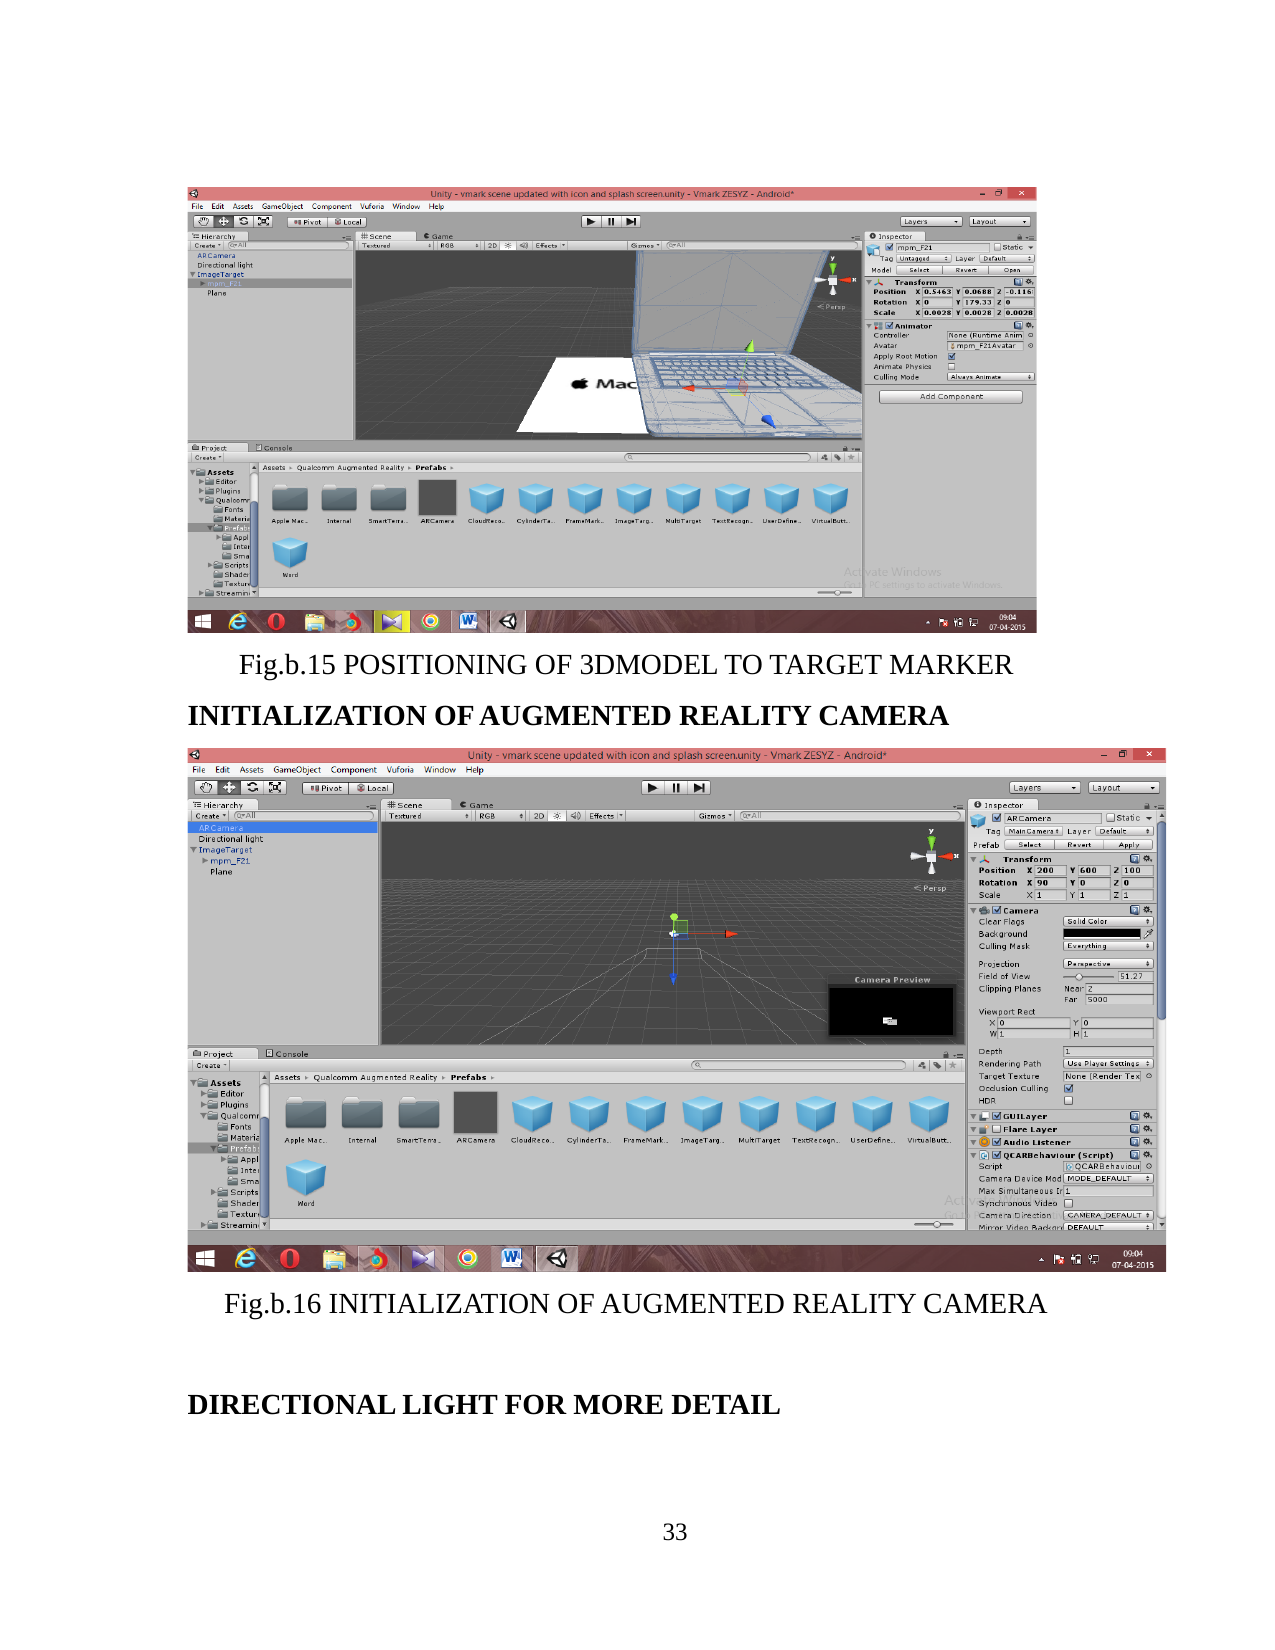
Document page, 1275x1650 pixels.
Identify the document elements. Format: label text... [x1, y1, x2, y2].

text DIRECTIONAL LIGHT FOR MORE DETAIL [187, 1387, 1162, 1421]
text Fig.b.15 POSITIONING OF 3DMODEL TO TARGET MARKER [187, 647, 1162, 681]
text Fig.b.16 INITIALIZATION OF AUGMENTED REALITY CAMERA [187, 1286, 1162, 1320]
picture [187, 187, 1037, 633]
text INITIALIZATION OF AUGMENTED REALITY CAMERA [187, 698, 1162, 731]
picture [187, 748, 1167, 1272]
